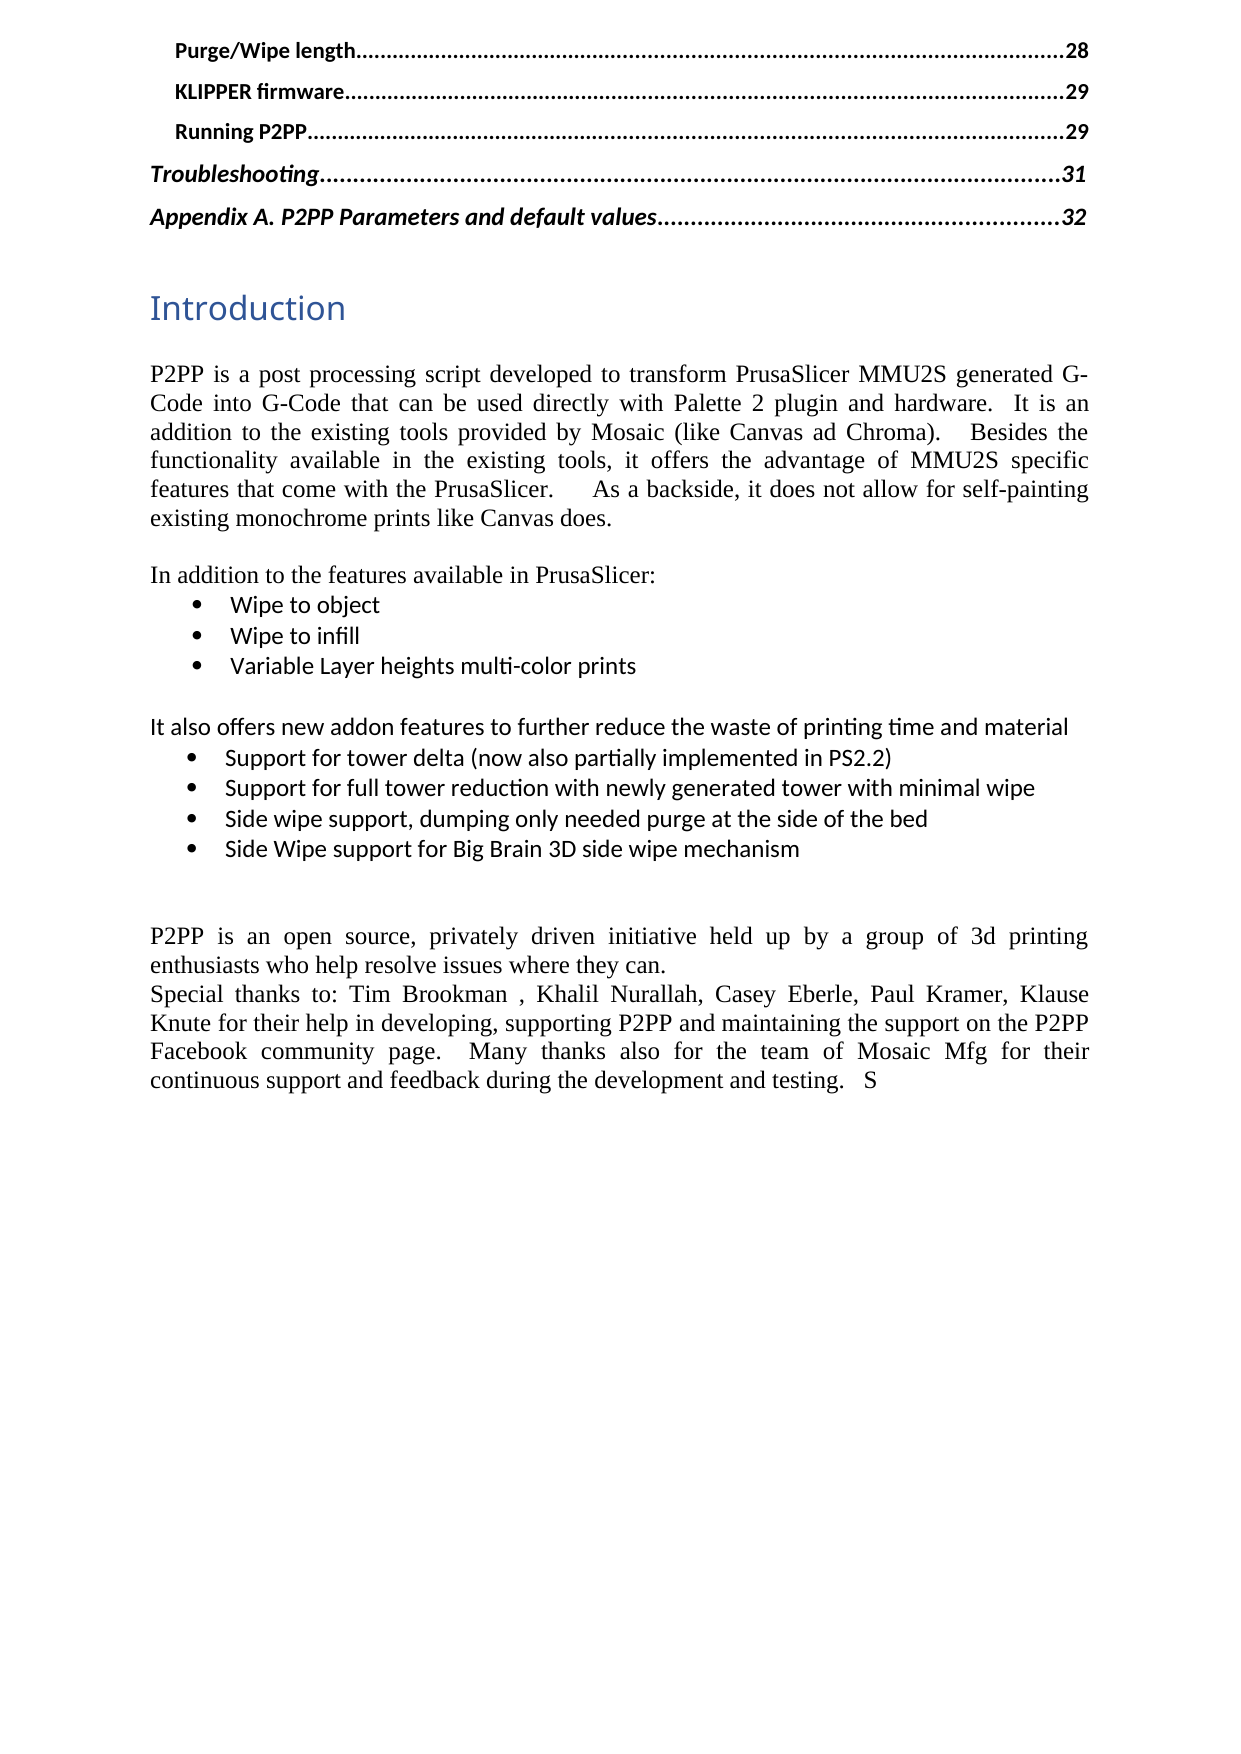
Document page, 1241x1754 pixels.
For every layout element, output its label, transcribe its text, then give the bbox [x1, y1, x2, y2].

list Wipe to object [193, 589, 1090, 620]
text P2PP is an open source, privately driven initiative held up by a group of 3d printing enthusiasts who help resolve issues where they can. [150, 921, 1090, 979]
list Side wipe support, dumping only needed purge at the side of the bed [187, 803, 1090, 833]
list Wipe to infill [193, 620, 1090, 650]
list Support for full tower reduction with newly generated tower with minimal wipe [187, 772, 1090, 803]
text In addition to the features available in PrusaSlicer: [150, 561, 1090, 589]
subtitle Introduction [150, 285, 1090, 331]
list It also offers new addon features to further reduce the waste of printing time and material [150, 711, 1090, 742]
text Special thanks to: Tim Brookman , Khalil Nurallah, Casey Eberle, Paul Kramer, Klause Knute for their help in developing, supporting P2PP and maintaining the support on the P2PP Facebook community page. Many thanks also for the team of Mosaic Mfg for their continuous support and feedback during the development and testing. S [150, 979, 1090, 1094]
list Side Wipe support for Big Brain 3D side wipe mechanism [187, 833, 1090, 864]
list Support for tower delta (now also partially implemented in PS2.2) [187, 742, 1090, 772]
list Variable Layer heights multi-color prints [193, 650, 1090, 681]
text P2PP is a post processing script developed to transform PrusaSlicer MMU2S generated G-Code into G-Code that can be used directly with Palette 2 plugin and hardware. It is an addition to the existing tools provided by Mosaic (like Canvas ad Chroma). Besides the functionality available in the existing tools, it offers the advantage of MMU2S specific features that come with the PrusaSlicer. As a backside, it does not allow for self-painting existing monochrome prints like Canvas does. [150, 359, 1090, 532]
